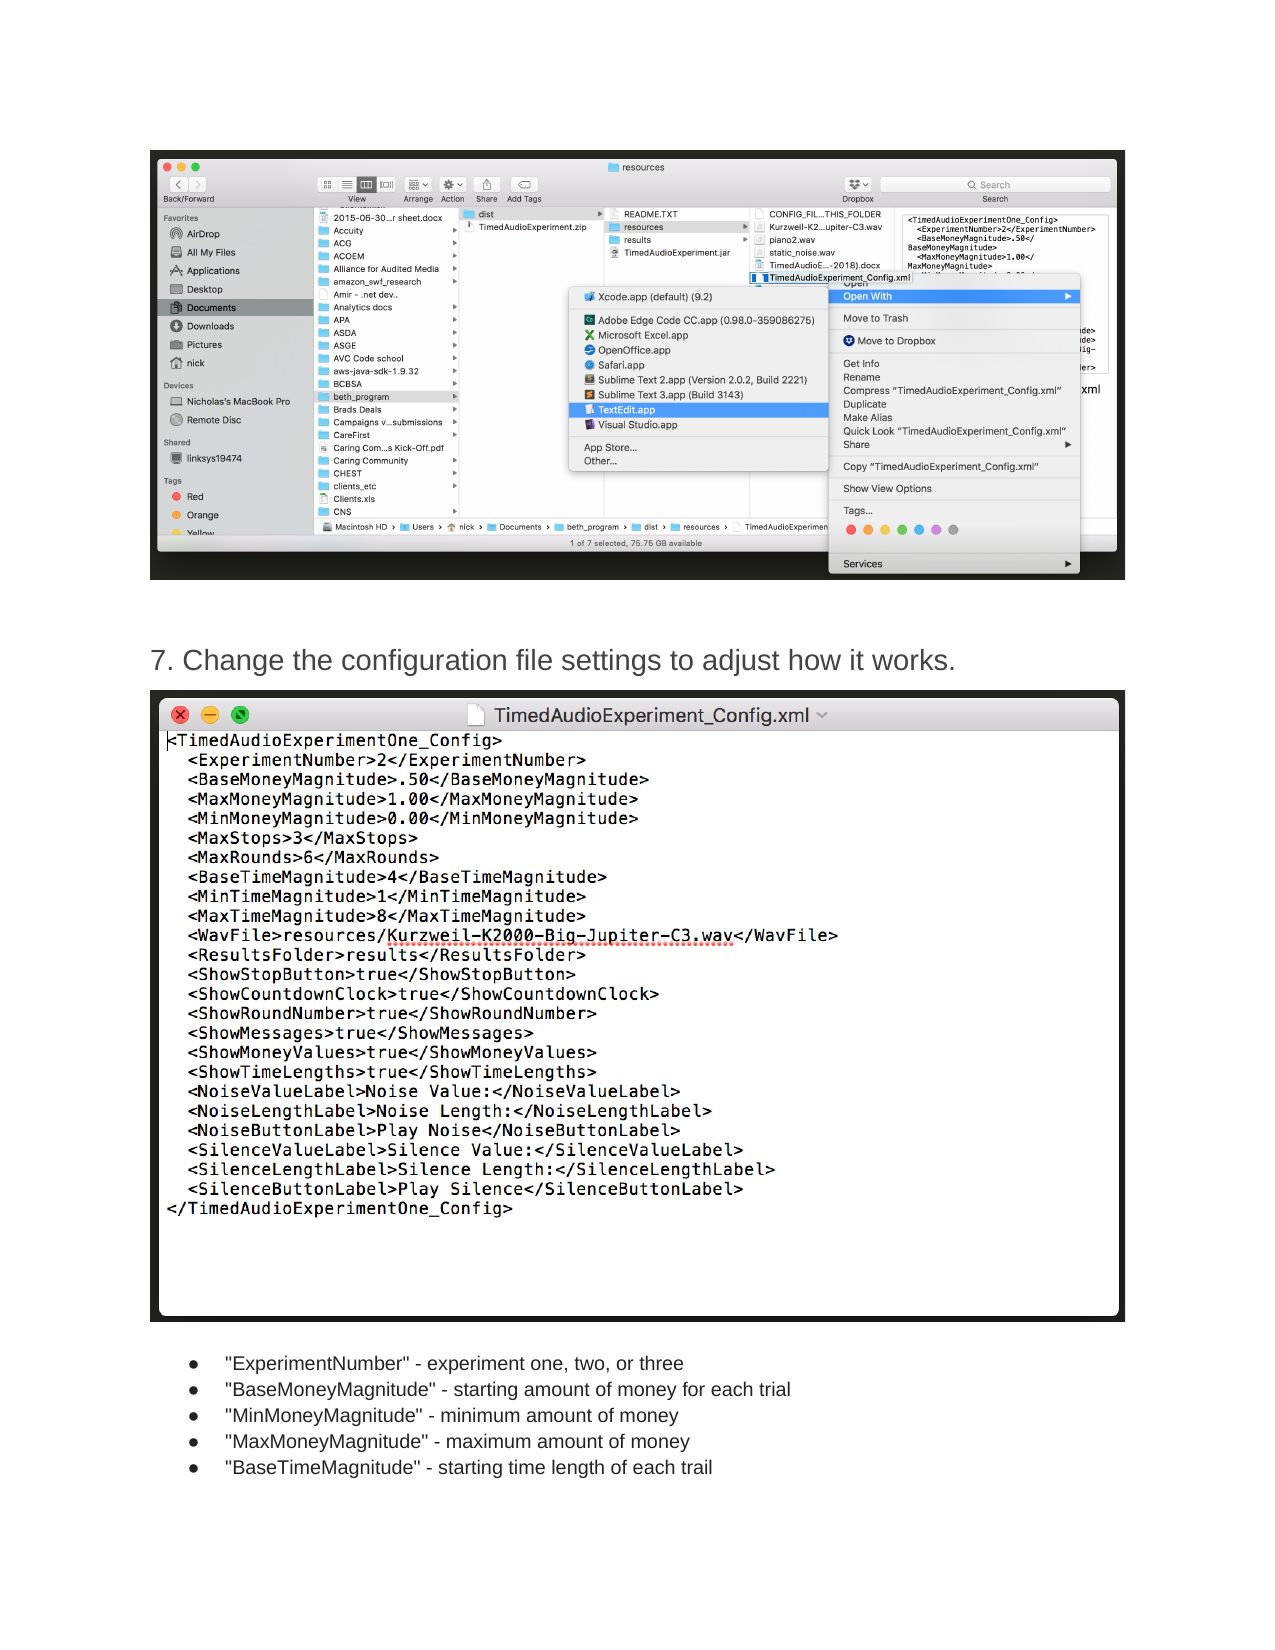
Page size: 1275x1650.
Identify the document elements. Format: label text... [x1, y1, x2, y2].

list "ExperimentNumber" - experiment one, two, or three [187, 1352, 1125, 1374]
list "MaxMoneyMagnitude" - maximum amount of money [187, 1430, 1125, 1453]
list "MinMoneyMagnitude" - minimum amount of money [187, 1404, 1125, 1427]
picture [150, 150, 1125, 580]
list "BaseMoneyMagnitude" - starting amount of money for each trial [187, 1378, 1125, 1401]
list "BaseTimeMagnitude" - starting time length of each trail [187, 1456, 1125, 1479]
subtitle 7. Change the configuration file settings to adjust how it works. [150, 643, 1125, 677]
picture [150, 690, 1125, 1322]
